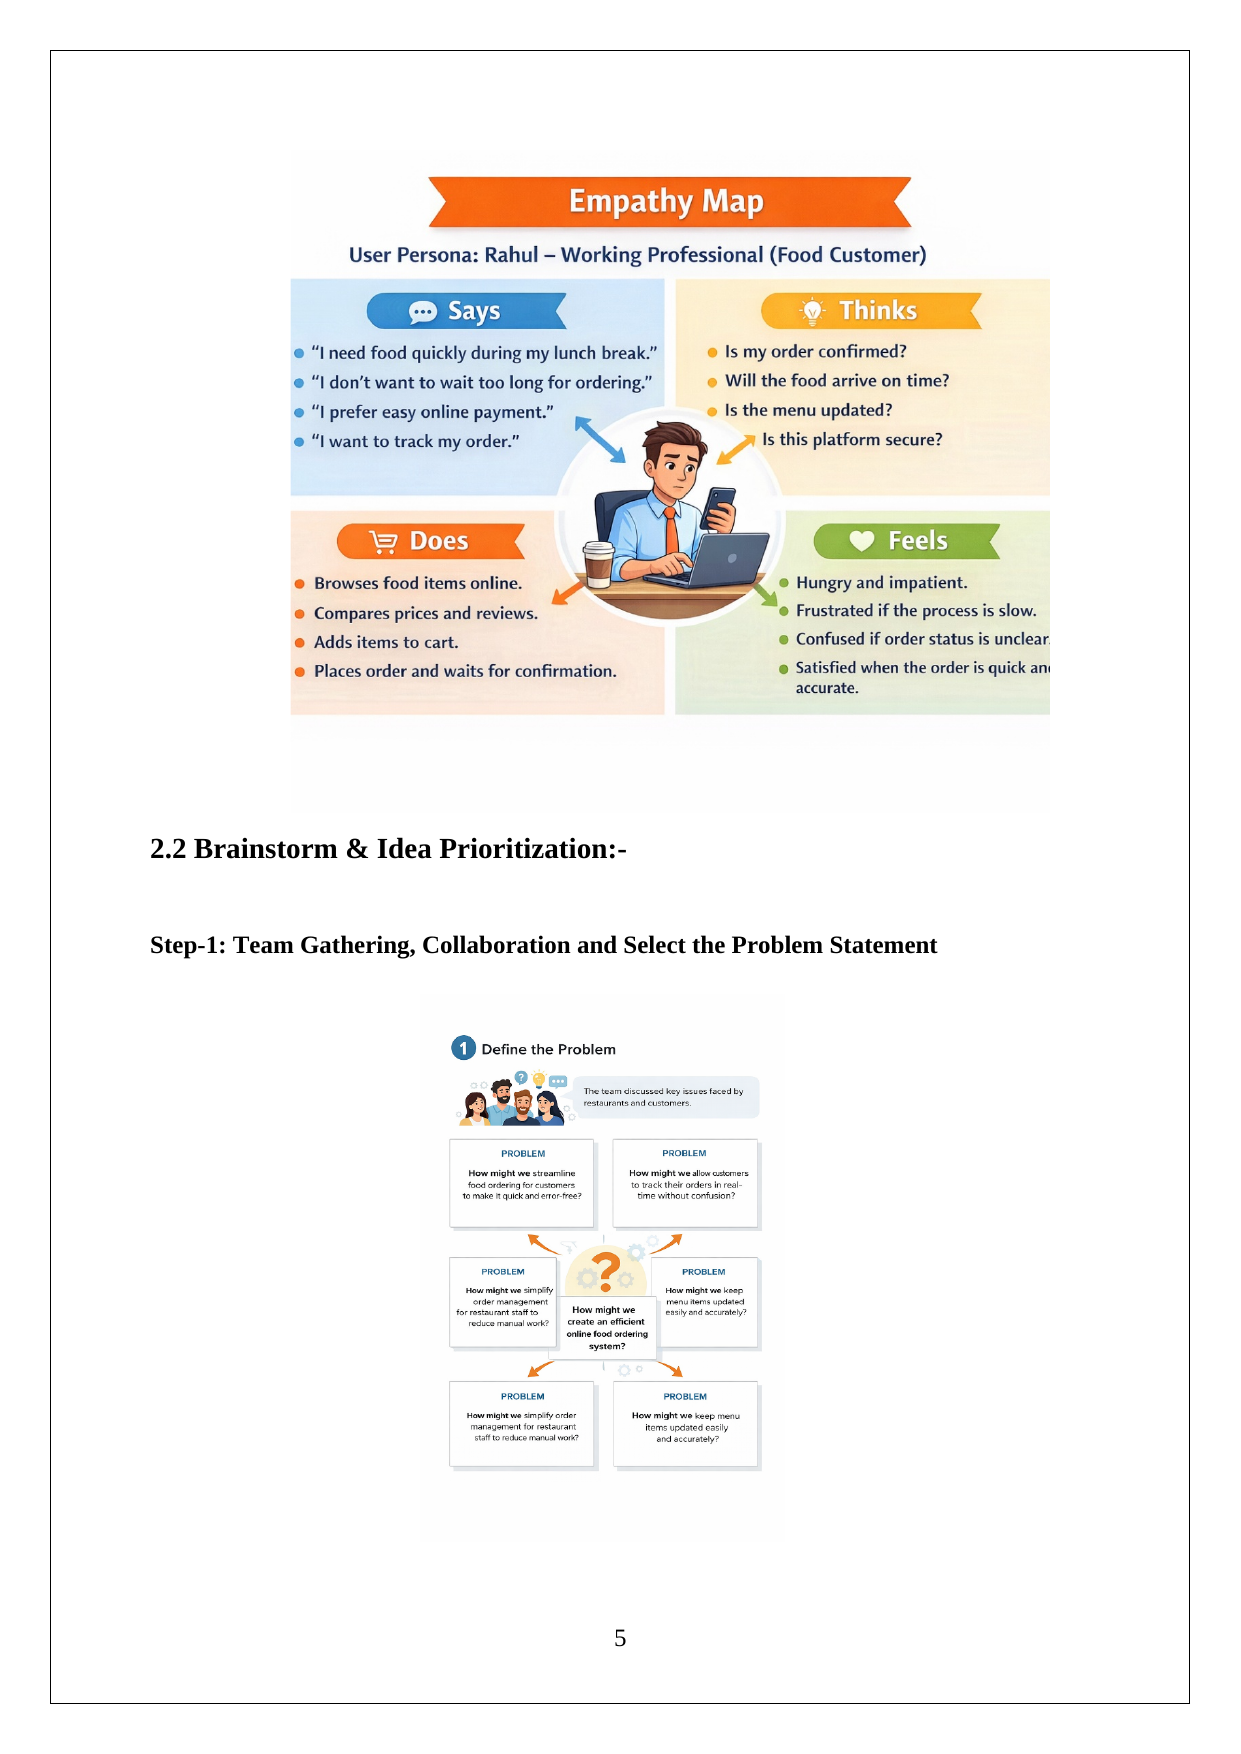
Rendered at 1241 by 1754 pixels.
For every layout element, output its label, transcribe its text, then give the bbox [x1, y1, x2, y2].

picture [290, 150, 1050, 813]
text Step-1: Team Gathering, Collaboration and Select the Problem Statement [150, 930, 1090, 959]
picture [420, 994, 785, 1542]
text 2.2 Brainstorm & Idea Prioritization:- [150, 831, 1090, 864]
